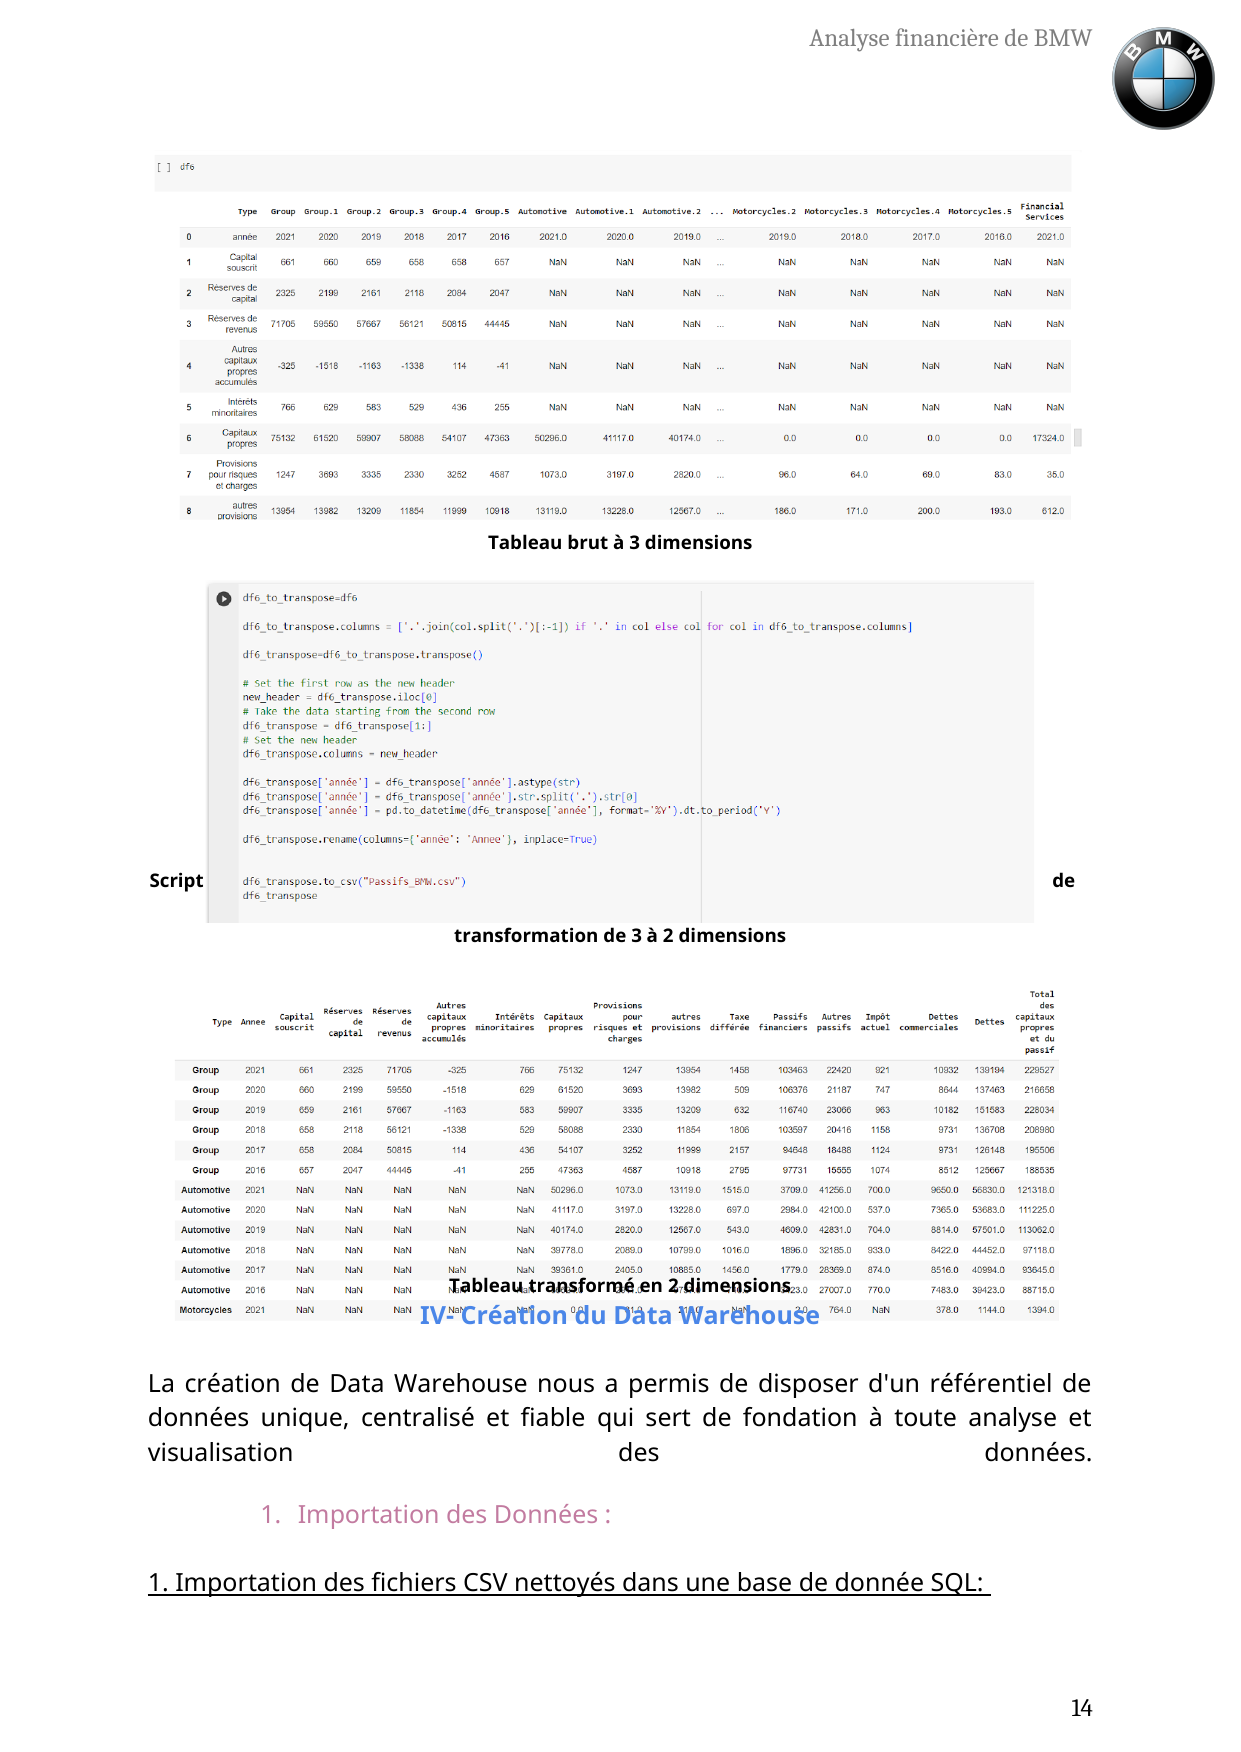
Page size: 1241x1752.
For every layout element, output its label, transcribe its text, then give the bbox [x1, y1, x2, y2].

text IV- Création du Data Warehouse [148, 1298, 1093, 1332]
picture [173, 985, 1066, 1272]
text La création de Data Warehouse nous a permis de disposer d'un référentiel de données unique, centralisé et fiable qui sert de fondation à toute analyse et visualisation des données. [148, 1366, 1093, 1497]
picture [1111, 26, 1216, 131]
text Tableau transformé en 2 dimensions [148, 1272, 1093, 1298]
text 1. Importation des fichiers CSV nettoyés dans une base de donnée SQL: [148, 1565, 1093, 1599]
picture [205, 580, 1035, 923]
list Importation des Données : [260, 1497, 1093, 1531]
text Script de transformation de 3 à 2 dimensions [148, 834, 1093, 948]
picture [154, 150, 1086, 529]
